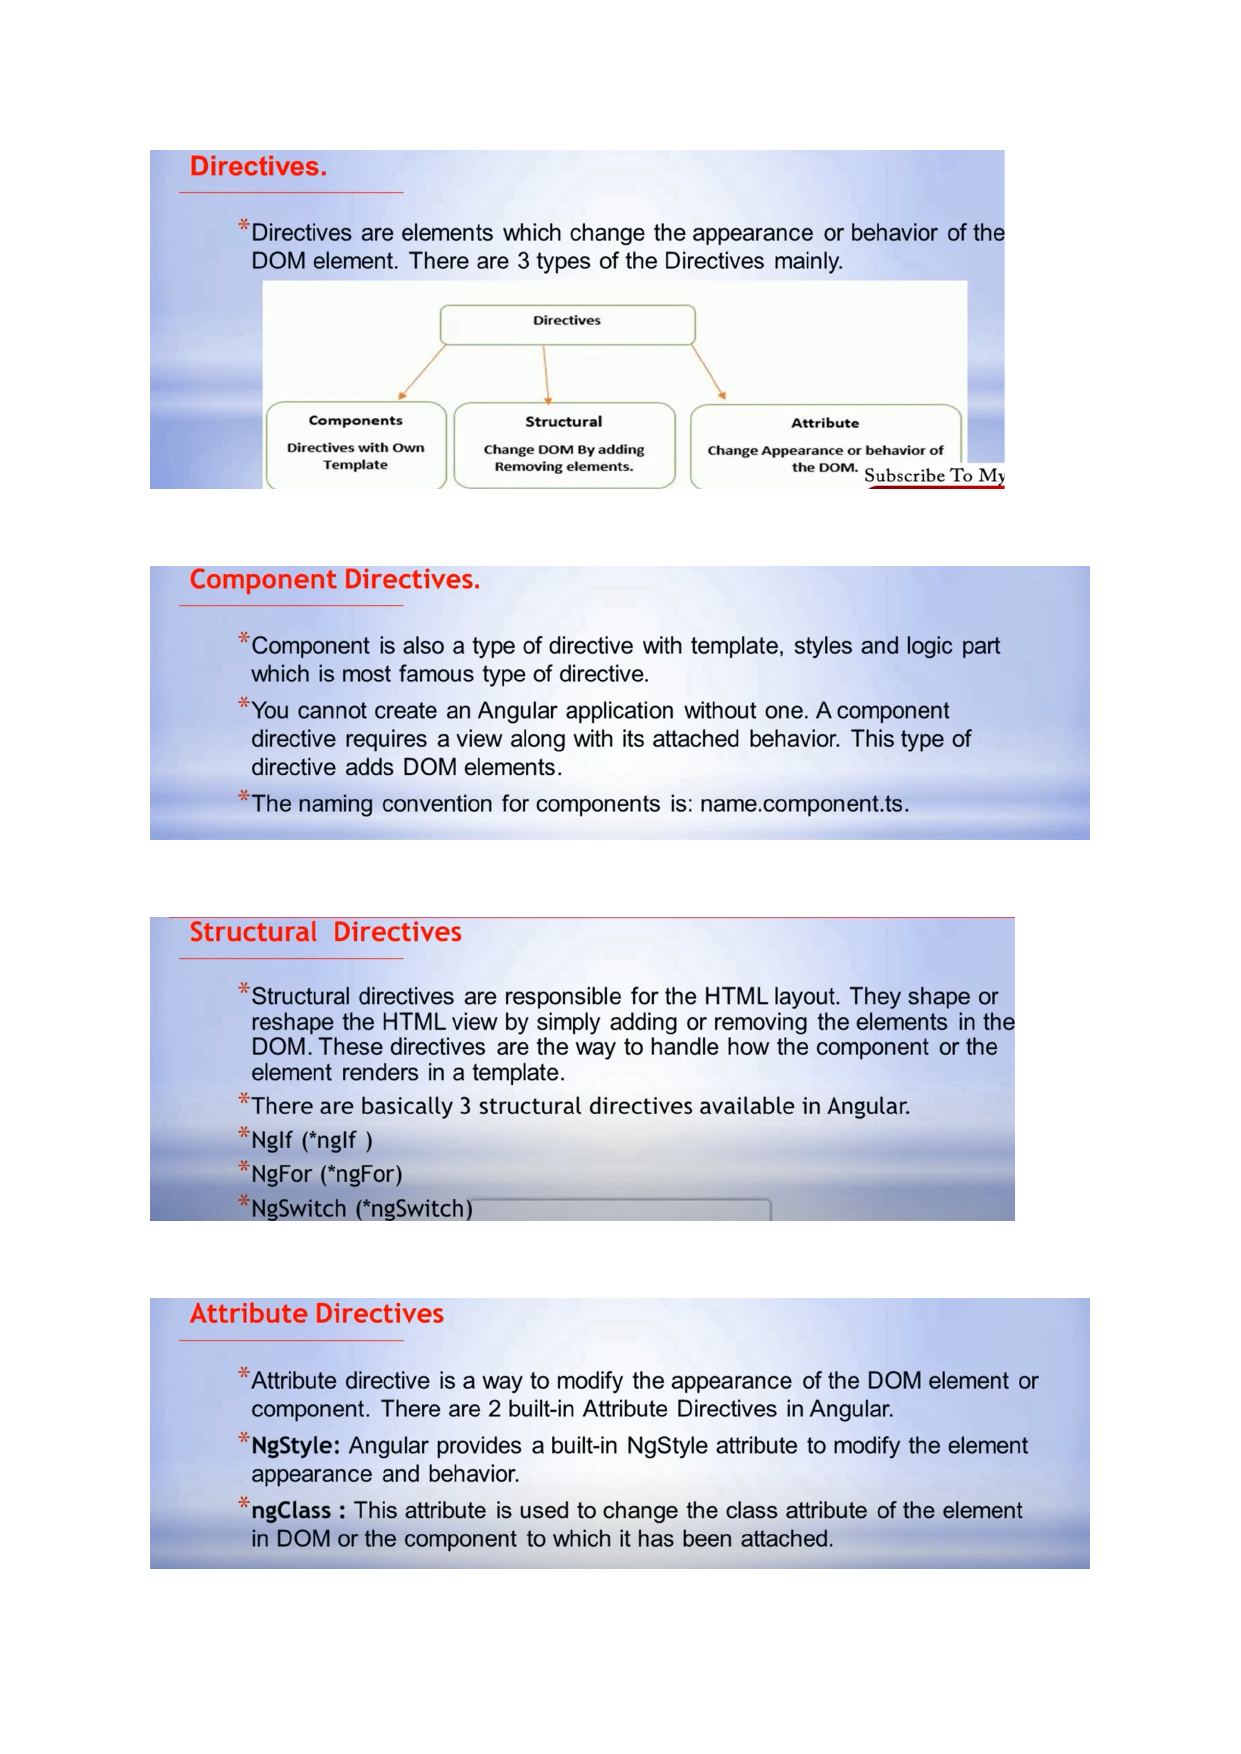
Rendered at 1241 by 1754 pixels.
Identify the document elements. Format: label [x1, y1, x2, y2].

picture [150, 566, 1090, 840]
picture [150, 917, 1015, 1221]
picture [150, 150, 1005, 489]
picture [150, 1298, 1090, 1569]
